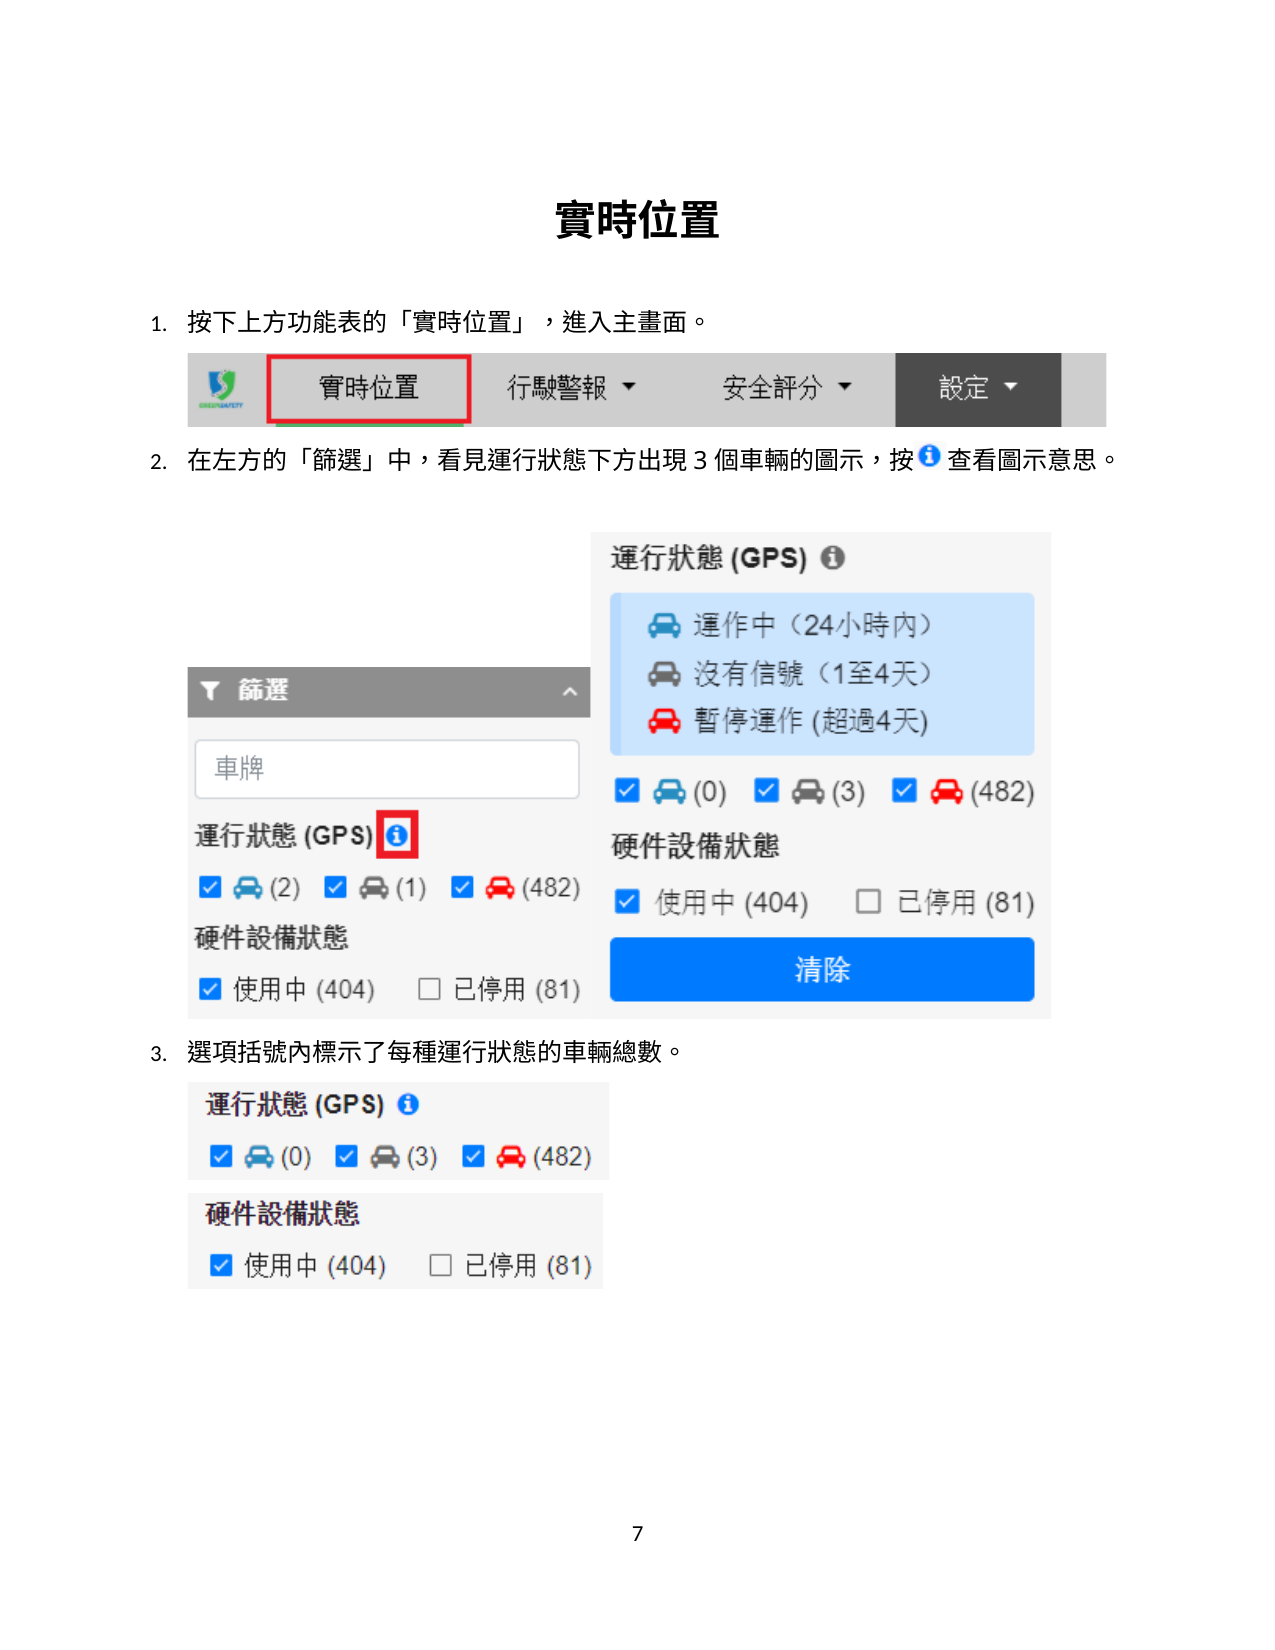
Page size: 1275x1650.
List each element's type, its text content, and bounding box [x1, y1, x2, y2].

picture [187, 532, 1052, 1019]
picture [187, 1082, 610, 1180]
picture [187, 1193, 604, 1289]
picture [913, 441, 947, 470]
picture [187, 353, 1107, 427]
subtitle 實時位置 [150, 187, 1125, 248]
